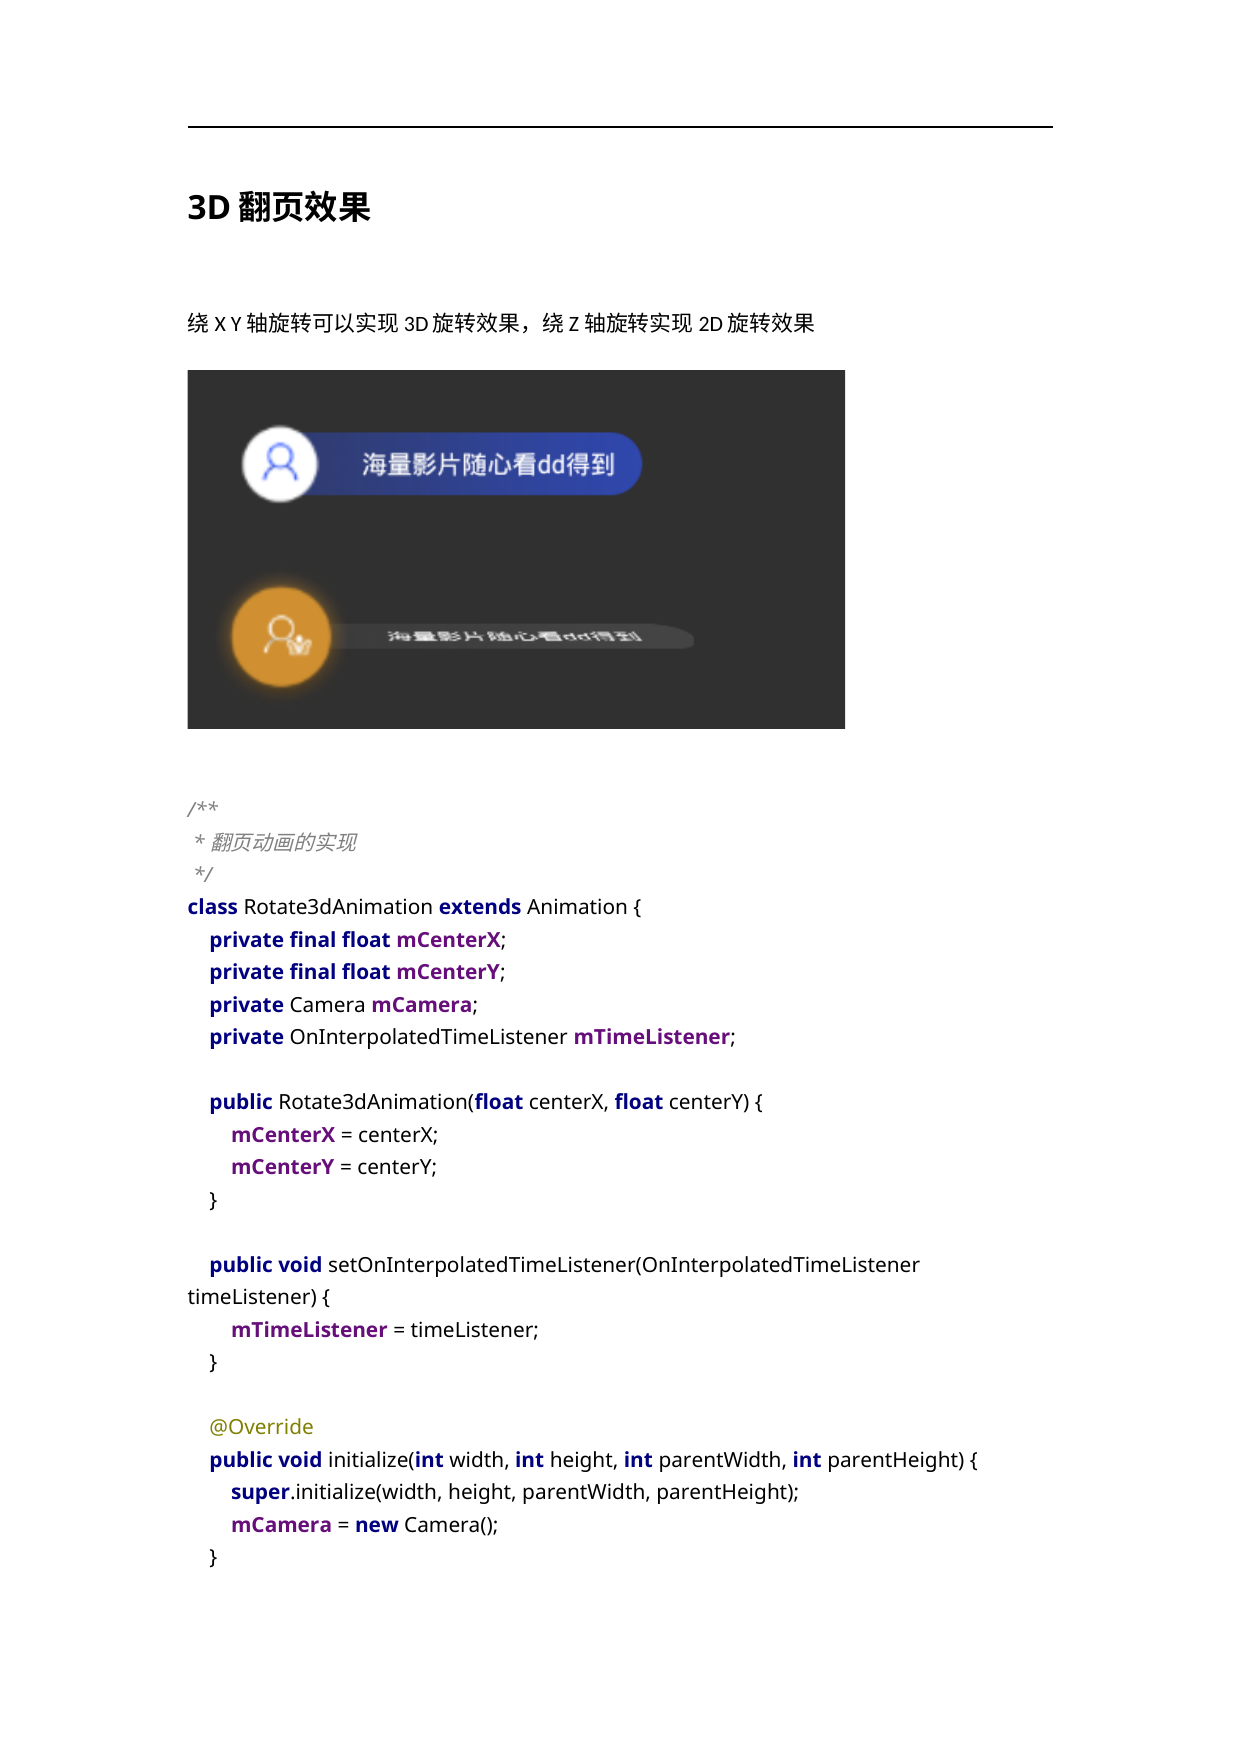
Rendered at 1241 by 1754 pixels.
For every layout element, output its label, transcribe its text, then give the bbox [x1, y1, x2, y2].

text 绕 X Y 轴旋转可以实现3D旋转效果，绕 Z 轴旋转实现 2D 旋转效果 [187, 306, 1053, 338]
subtitle 3D翻页效果 [187, 173, 1053, 238]
picture [187, 370, 846, 729]
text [187, 793, 1053, 1573]
